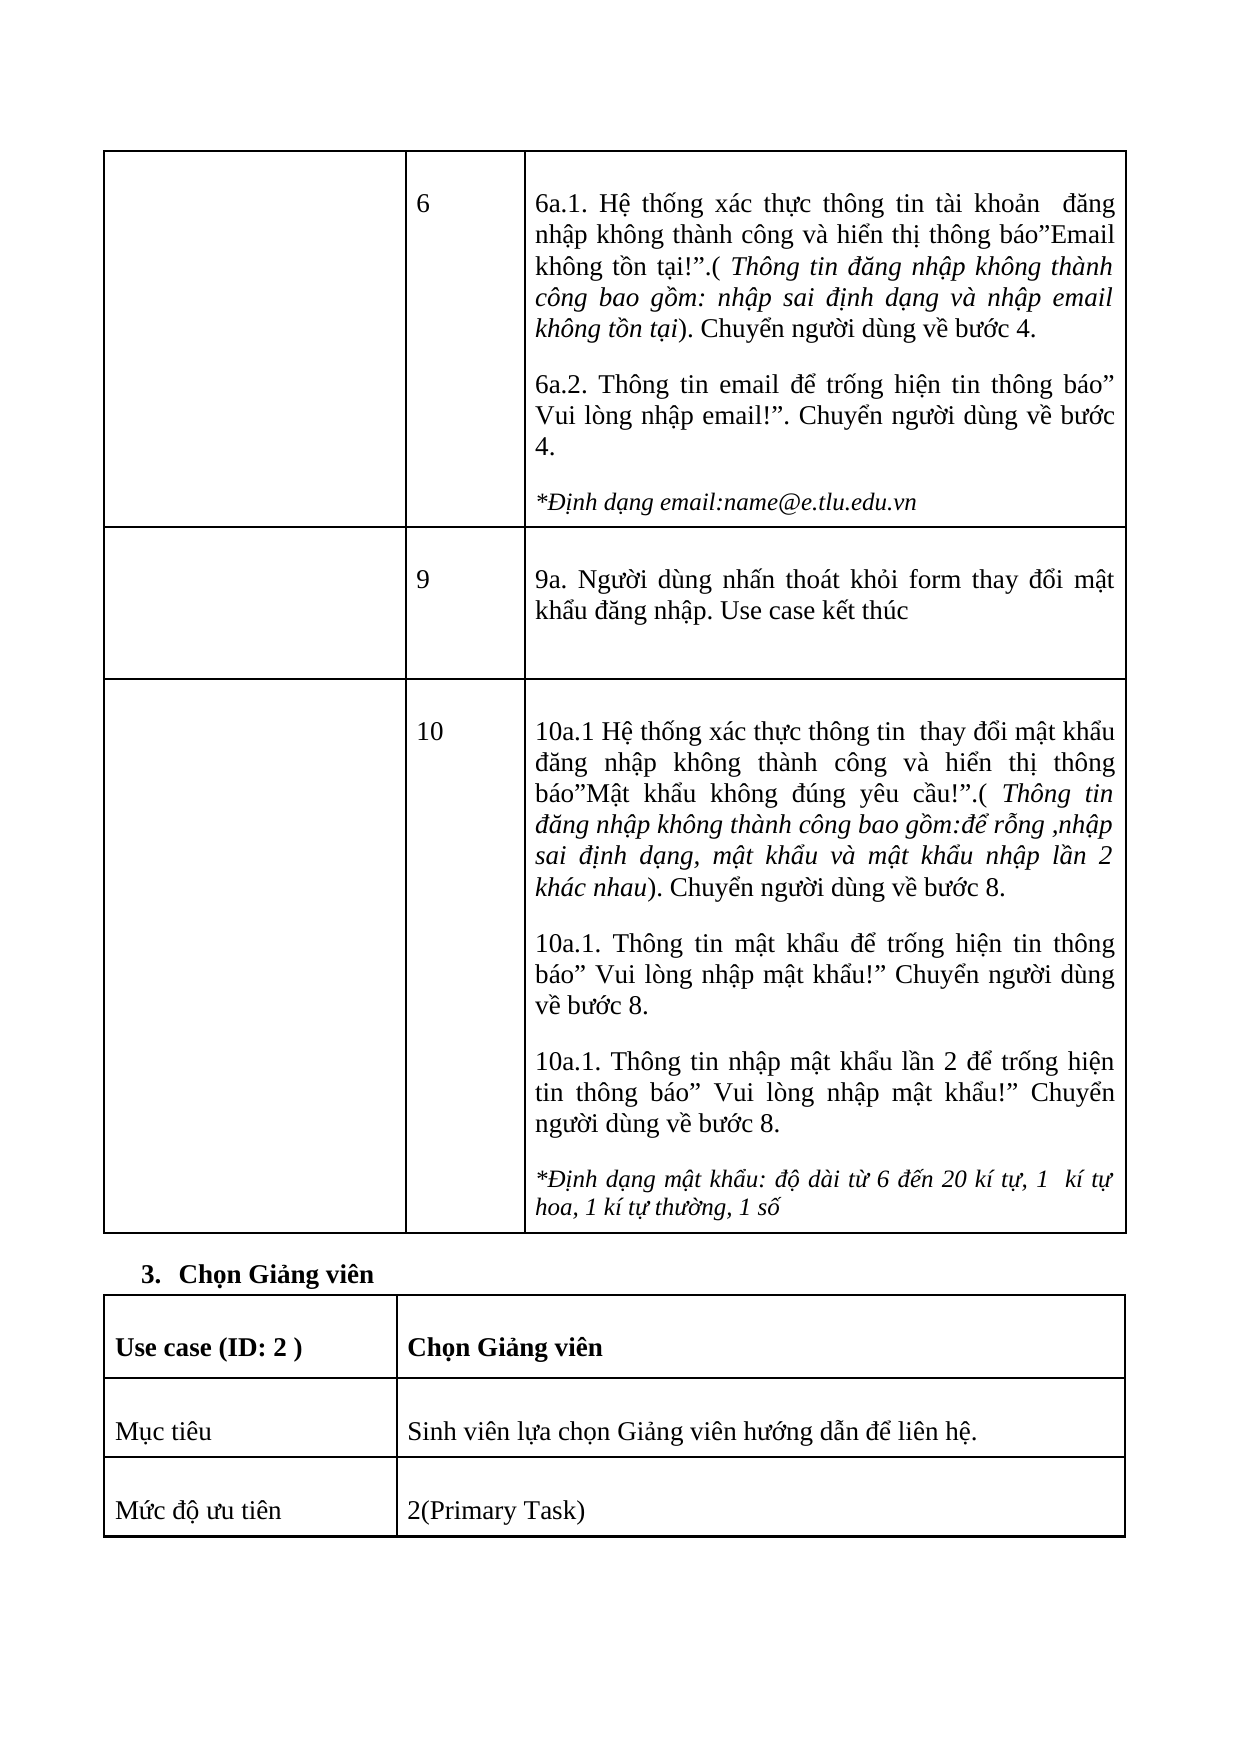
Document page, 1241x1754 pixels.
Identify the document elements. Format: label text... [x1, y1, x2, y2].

subtitle Chọn Giảng viên [141, 1259, 1090, 1290]
table_cell Mức độ ưu tiên [105, 1458, 396, 1535]
table_cell 10 [407, 680, 524, 1232]
table_cell 6 [407, 152, 524, 526]
table_cell Sinh viên lựa chọn Giảng viên hướng dẫn để liên hệ. [398, 1379, 1124, 1456]
table_cell 10a.1 Hệ thống xác thực thông tin thay đổi mật khẩu đăng nhập không thành công và hiển thị thông báo”Mật khẩu không đúng yêu cầu!”.( Thông tin đăng nhập không thành công bao gồm:để rỗng ,nhập sai định dạng, mật khẩu và mật khẩu nhập lần 2 khác nhau). Chuyển người dùng về bước 8. 10a.1. Thông tin mật khẩu để trống hiện tin thông báo” Vui lòng nhập mật khẩu!” Chuyển người dùng về bước 8. 10a.1. Thông tin nhập mật khẩu lần 2 để trống hiện tin thông báo” Vui lòng nhập mật khẩu!” Chuyển người dùng về bước 8. *Định dạng mật khẩu: độ dài từ 6 đến 20 kí tự, 1 kí tự hoa, 1 kí tự thường, 1 số [526, 680, 1125, 1232]
table_cell [105, 680, 405, 1232]
table_cell Mục tiêu [105, 1379, 396, 1456]
table_cell 9 [407, 528, 524, 677]
table_cell [105, 528, 405, 677]
table_cell 9a. Người dùng nhấn thoát khỏi form thay đổi mật khẩu đăng nhập. Use case kết thúc [526, 528, 1125, 677]
table_header Use case (ID: 2 ) [105, 1296, 396, 1377]
table_cell 2(Primary Task) [398, 1458, 1124, 1535]
table_cell [105, 152, 405, 526]
table_cell 6a.1. Hệ thống xác thực thông tin tài khoản đăng nhập không thành công và hiển thị thông báo”Email không tồn tại!”.( Thông tin đăng nhập không thành công bao gồm: nhập sai định dạng và nhập email không tồn tại). Chuyển người dùng về bước 4. 6a.2. Thông tin email để trống hiện tin thông báo” Vui lòng nhập email!”. Chuyển người dùng về bước 4. *Định dạng email:name@e.tlu.edu.vn [526, 152, 1125, 526]
table_header Chọn Giảng viên [398, 1296, 1124, 1377]
